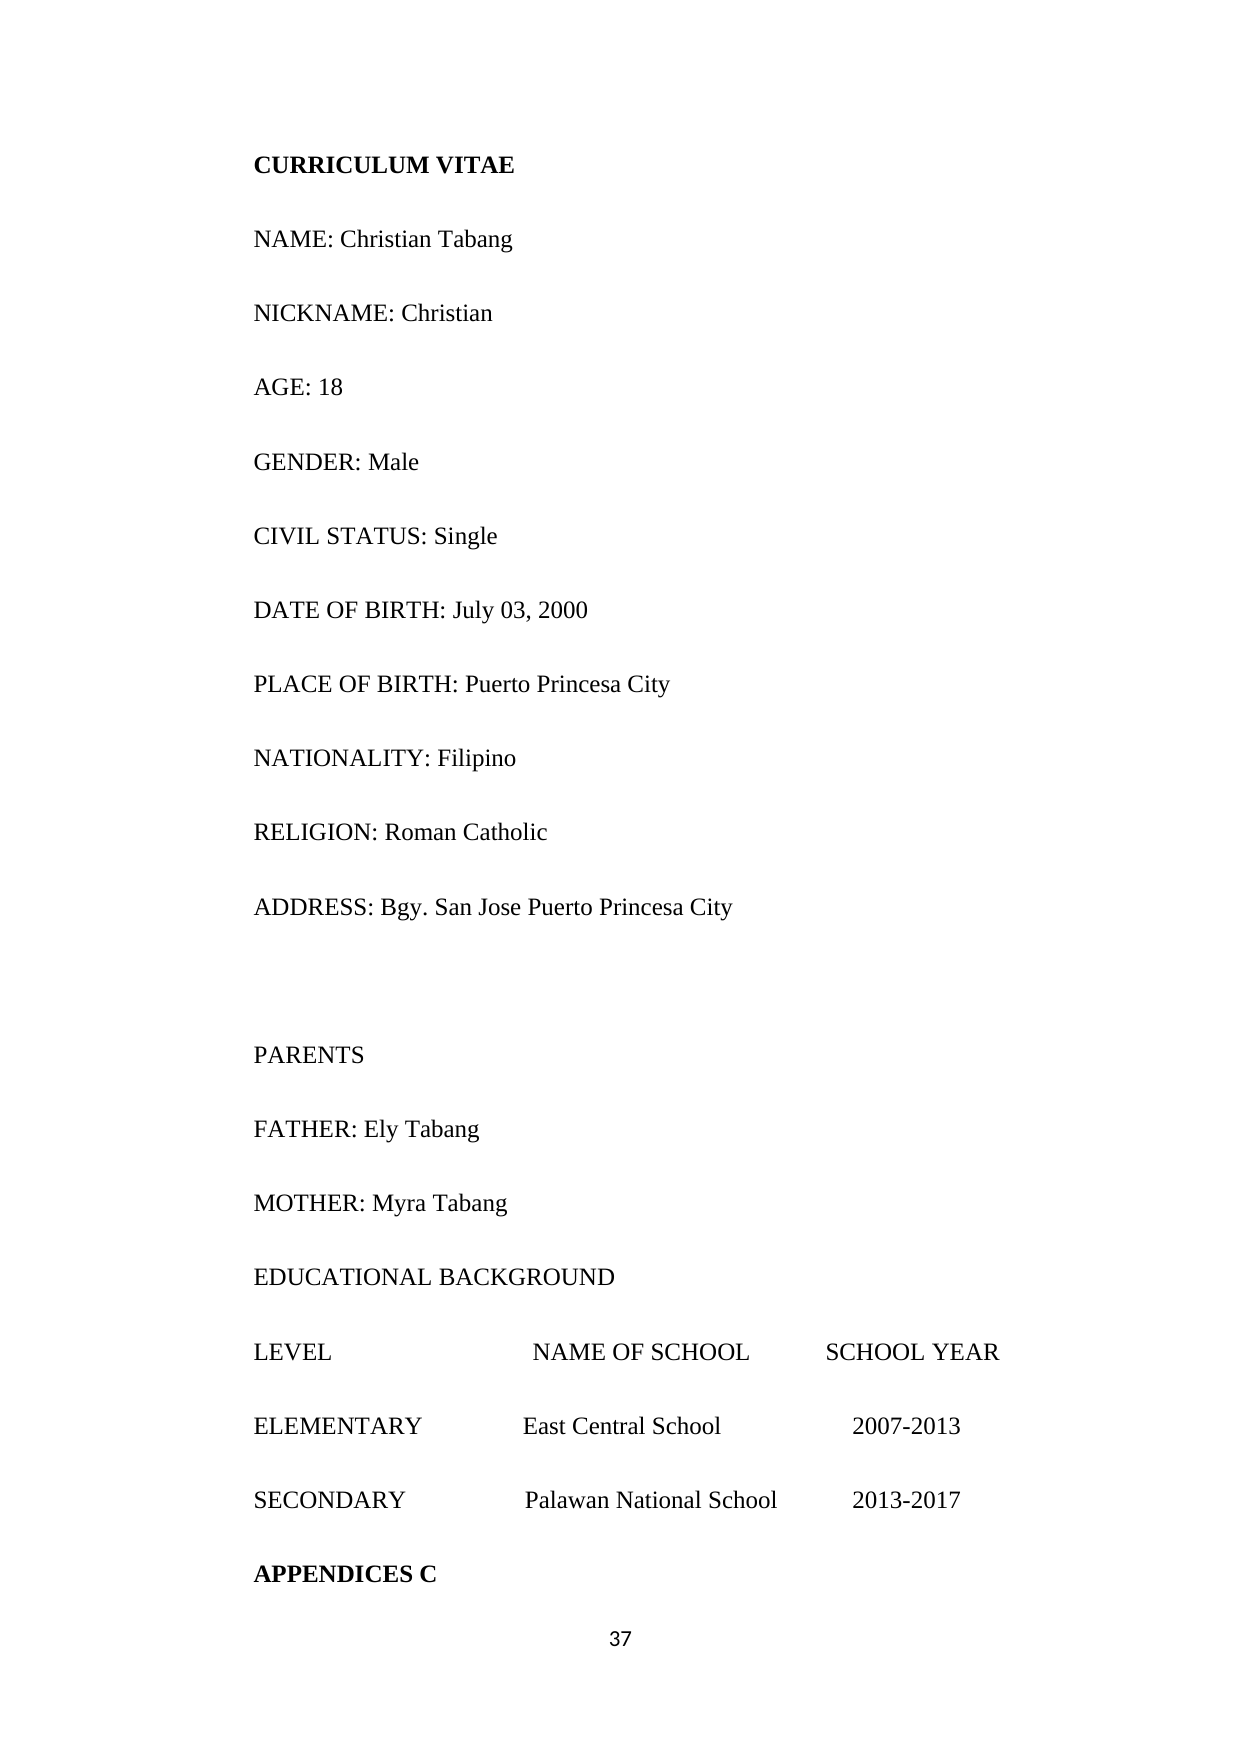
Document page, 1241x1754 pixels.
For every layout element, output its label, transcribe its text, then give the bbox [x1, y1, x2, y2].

text CIVIL STATUS: Single [253, 521, 1016, 549]
text GENDER: Male [253, 447, 1016, 475]
text DATE OF BIRTH: July 03, 2000 [253, 595, 1016, 624]
text MOTHER: Myra Tabang [253, 1188, 1016, 1217]
text NICKNAME: Christian [253, 298, 1016, 327]
text PLACE OF BIRTH: Puerto Princesa City [253, 669, 1016, 698]
text FATHER: Ely Tabang [253, 1114, 1016, 1143]
text ELEMENTARY East Central School 2007-2013 [253, 1411, 1016, 1439]
text ADDRESS: Bgy. San Jose Puerto Princesa City [253, 892, 1016, 920]
text CURRICULUM VITAE [253, 150, 1016, 179]
text EDUCATIONAL BACKGROUND [253, 1262, 1016, 1291]
text AGE: 18 [253, 372, 1016, 401]
text SECONDARY Palawan National School 2013-2017 [253, 1485, 1016, 1514]
text NAME: Christian Tabang [253, 224, 1016, 253]
text PARENTS [253, 1040, 1016, 1069]
text NATIONALITY: Filipino [253, 743, 1016, 772]
text APPENDICES C [253, 1559, 1016, 1588]
text RELIGION: Roman Catholic [253, 817, 1016, 846]
text LEVEL NAME OF SCHOOL SCHOOL YEAR [253, 1337, 1016, 1365]
